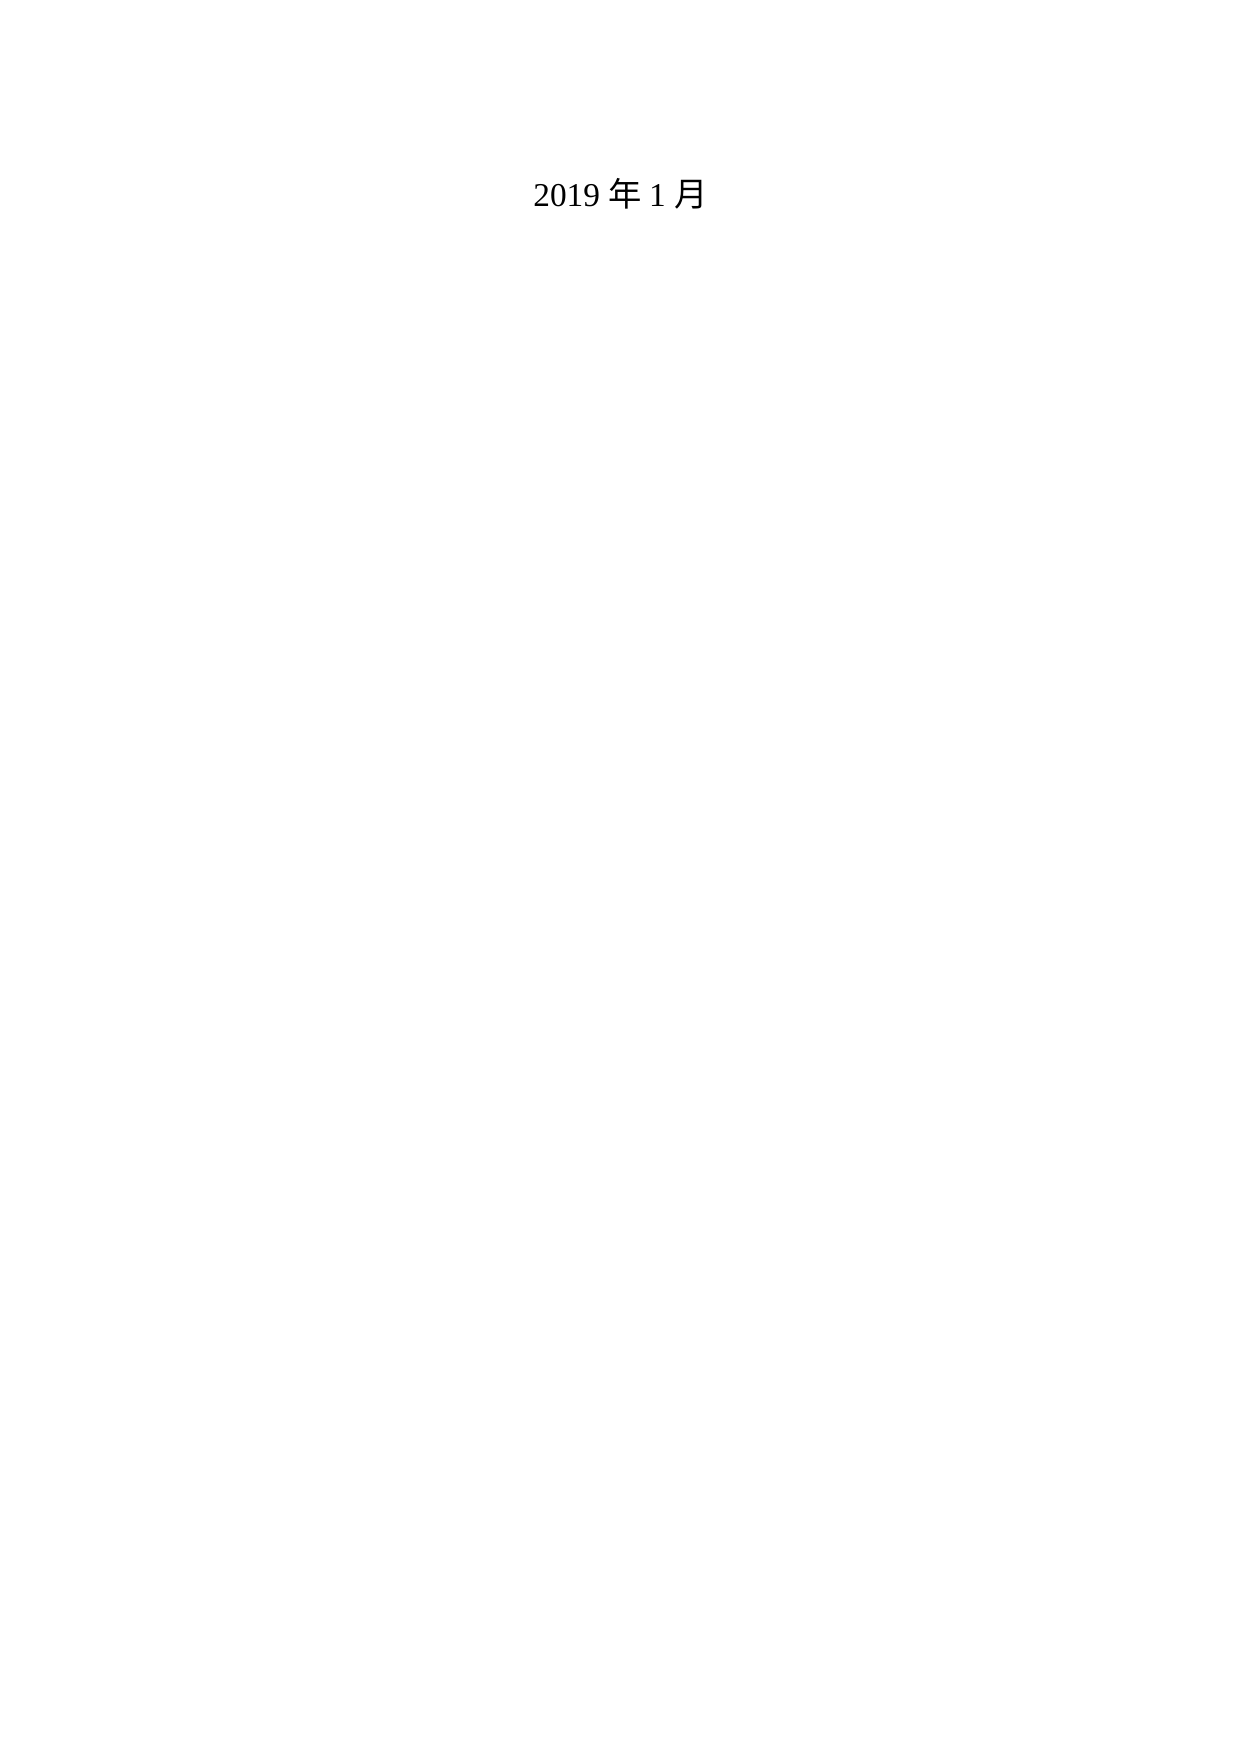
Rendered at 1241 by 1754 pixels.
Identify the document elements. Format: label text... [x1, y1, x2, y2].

text 2019 年 1 月 [187, 160, 1053, 225]
